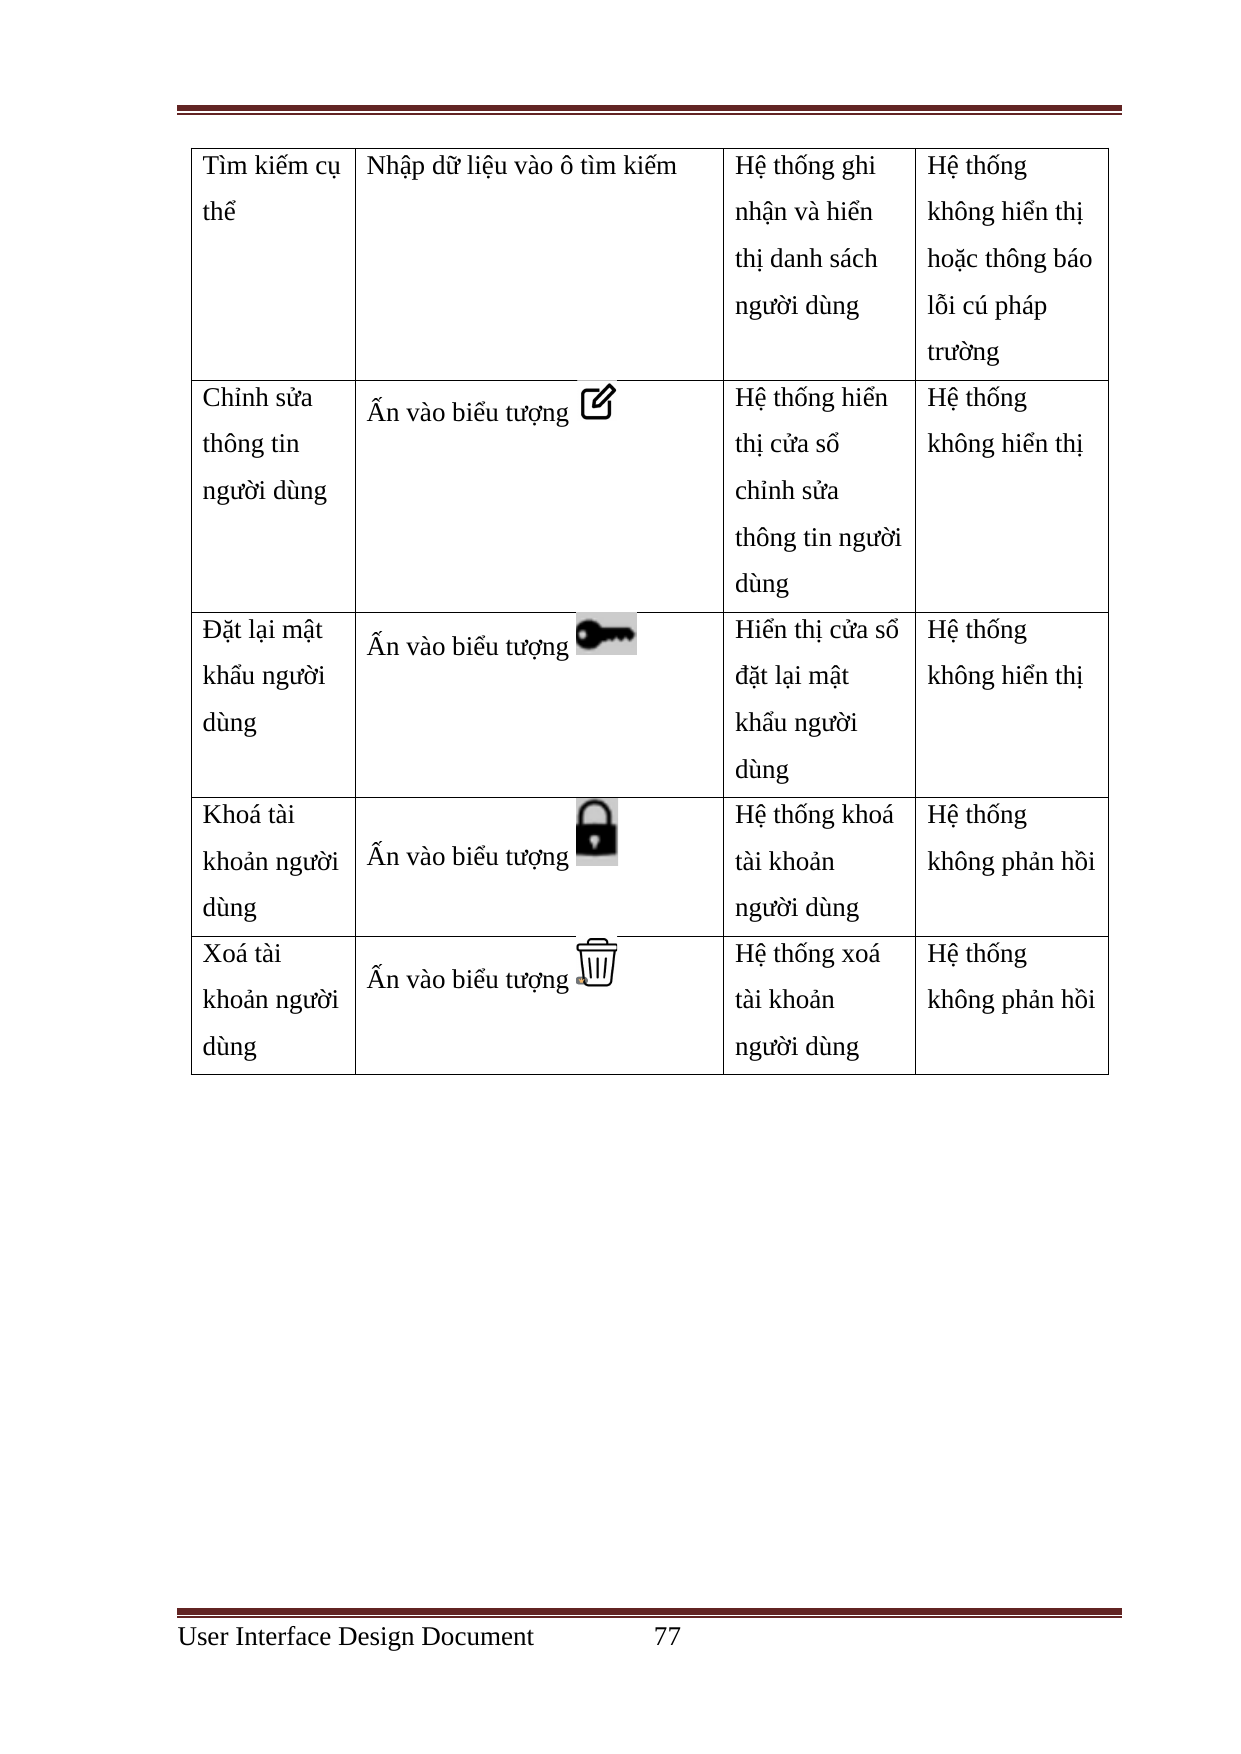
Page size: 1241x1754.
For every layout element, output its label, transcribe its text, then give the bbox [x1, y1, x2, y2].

table_cell Hệ thống hiển thị cửa sổ chỉnh sửa thông tin người dùng [724, 381, 915, 612]
table_cell Hệ thống khoá tài khoản người dùng [724, 798, 915, 936]
table_cell Hệ thống không hiển thị [916, 613, 1108, 797]
table_cell Chỉnh sửa thông tin người dùng [192, 381, 355, 612]
table_cell Ấn vào biểu tượng [356, 937, 723, 1074]
table_cell Hệ thống xoá tài khoản người dùng [724, 937, 915, 1074]
table_cell Nhập dữ liệu vào ô tìm kiếm [356, 149, 723, 380]
table_cell Đặt lại mật khẩu người dùng [192, 613, 355, 797]
table_cell Ấn vào biểu tượng [356, 381, 723, 612]
table_cell Khoá tài khoản người dùng [192, 798, 355, 936]
table_cell Ấn vào biểu tượng [356, 798, 723, 936]
table_cell Hệ thống không hiển thị [916, 381, 1108, 612]
picture [576, 936, 618, 989]
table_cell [916, 149, 1108, 380]
table_cell Tìm kiếm cụ thể [192, 149, 355, 380]
picture [576, 798, 619, 866]
table_cell Xoá tài khoản người dùng [192, 937, 355, 1074]
picture [576, 612, 637, 655]
table_cell Hệ thống không phản hồi [916, 937, 1108, 1074]
table_cell Ấn vào biểu tượng [356, 613, 723, 797]
picture [578, 381, 617, 421]
table_cell Hệ thống không phản hồi [916, 798, 1108, 936]
table_cell Hiển thị cửa sổ đặt lại mật khẩu người dùng [724, 613, 915, 797]
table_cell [724, 149, 915, 380]
